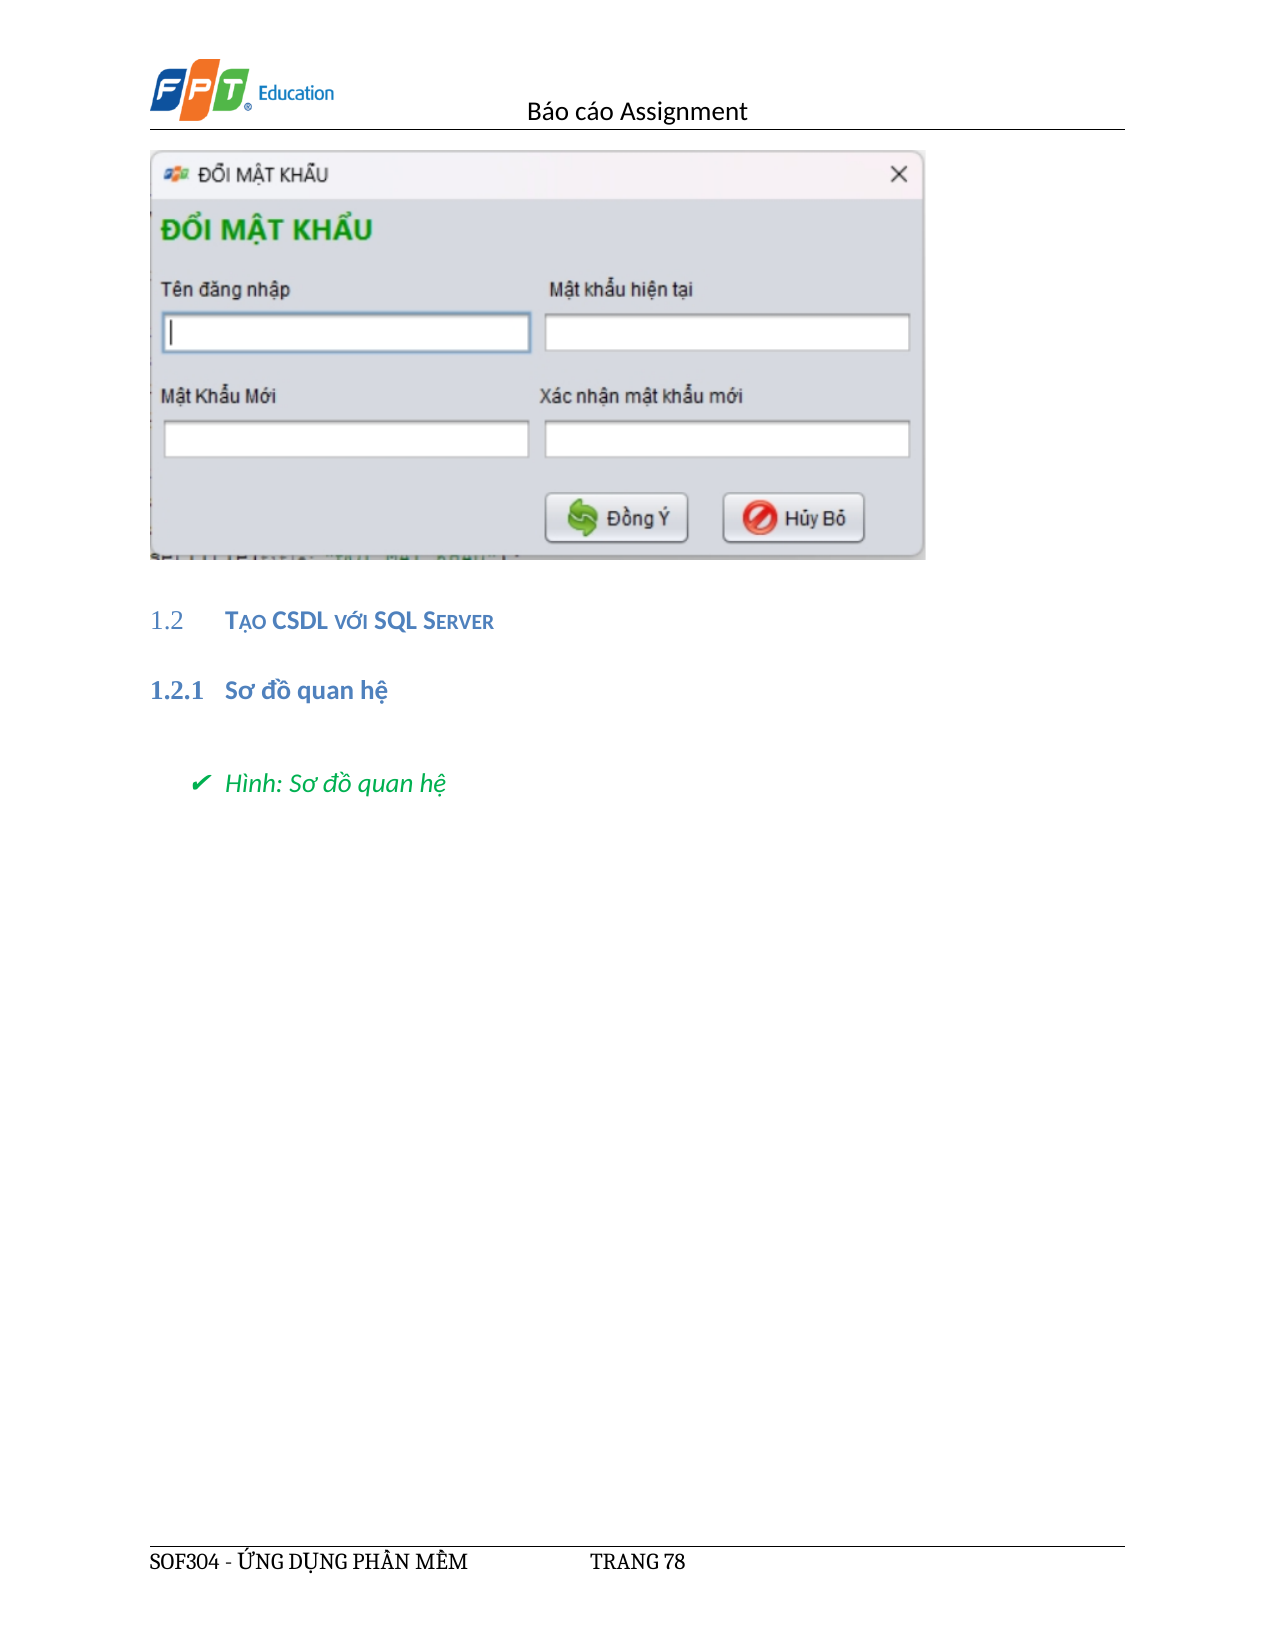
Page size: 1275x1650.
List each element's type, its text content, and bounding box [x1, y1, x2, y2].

list Hình: Sơ đồ quan hệ [187, 752, 1125, 807]
picture [150, 150, 927, 560]
subtitle Tạo CSDL với SQL Server [150, 603, 1125, 636]
picture [150, 59, 336, 121]
subtitle Sơ đồ quan hệ [150, 673, 1125, 706]
